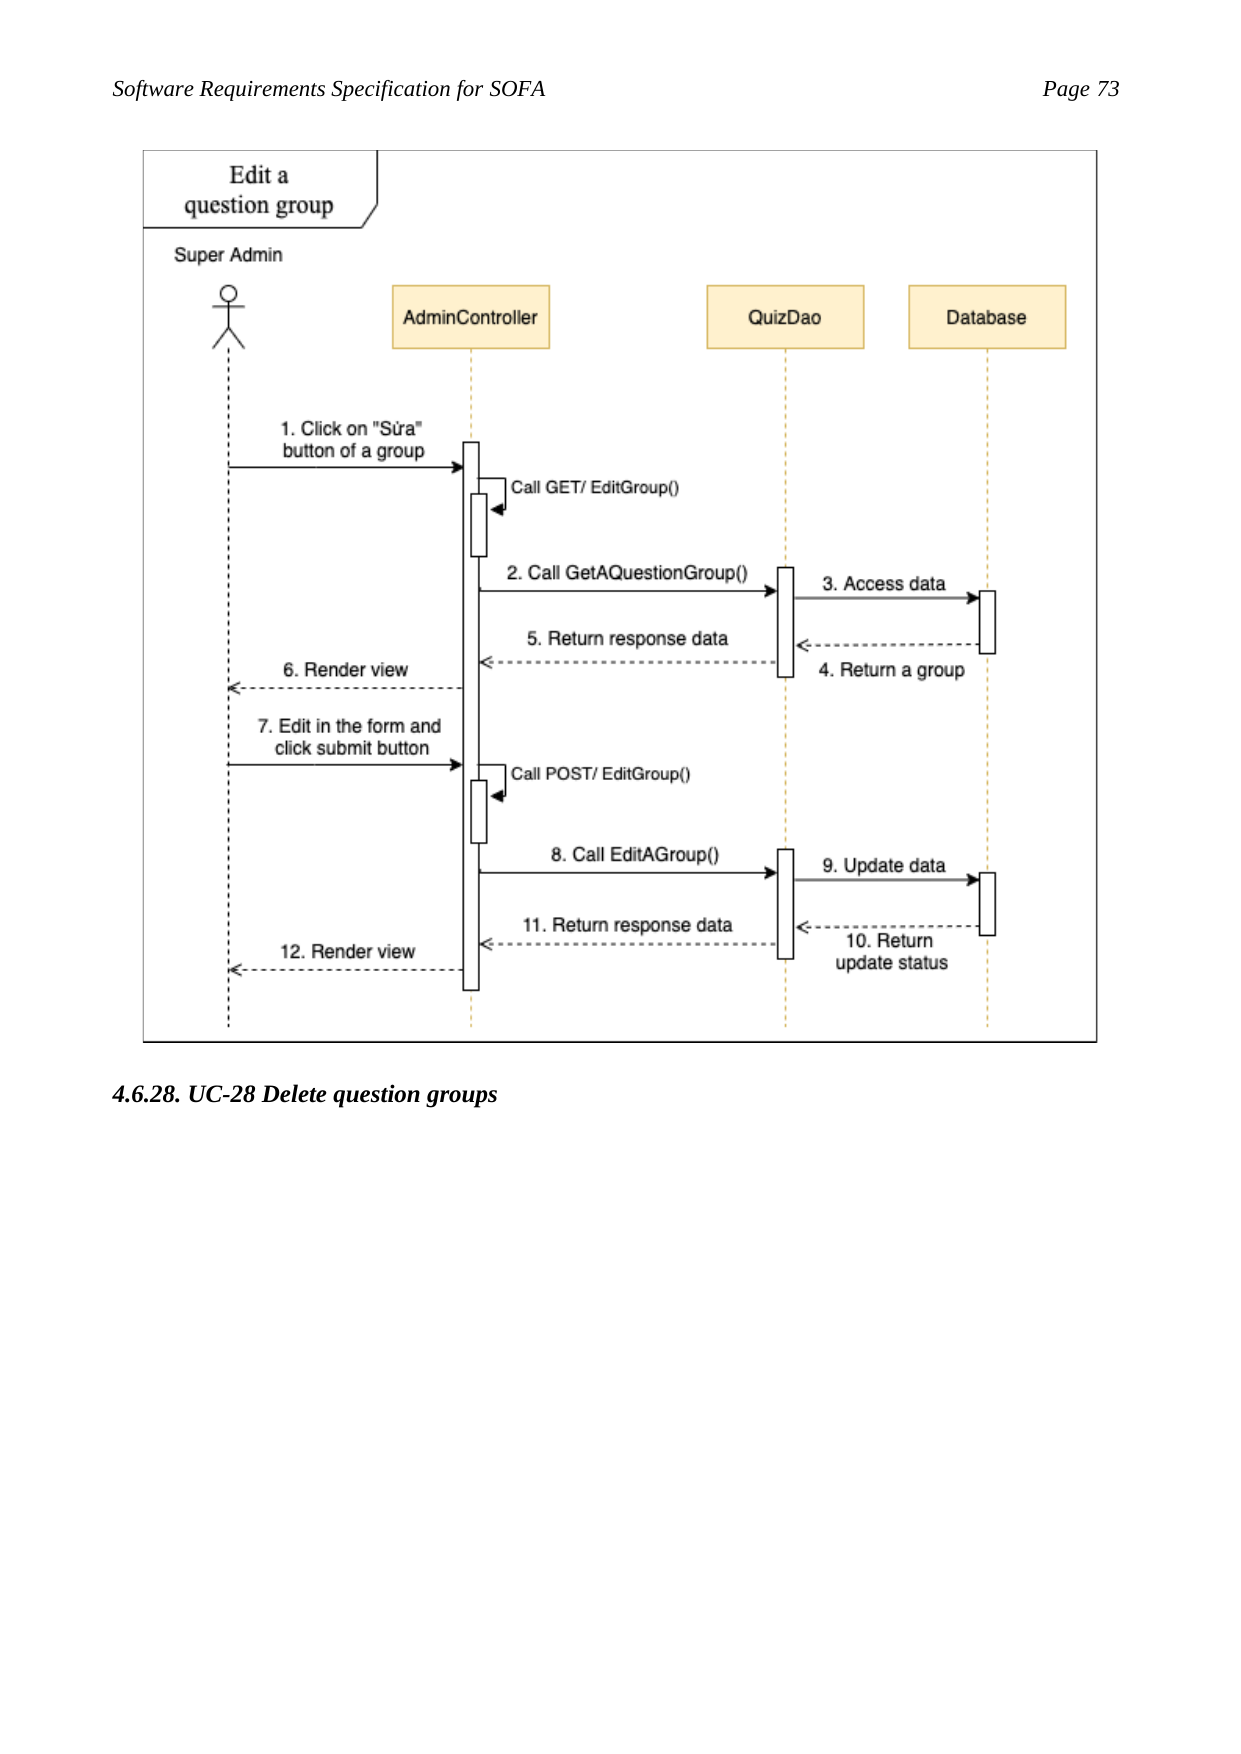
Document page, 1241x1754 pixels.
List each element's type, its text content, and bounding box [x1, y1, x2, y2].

text 4.6.28. UC-28 Delete question groups [112, 1079, 1128, 1108]
picture [142, 150, 1098, 1043]
